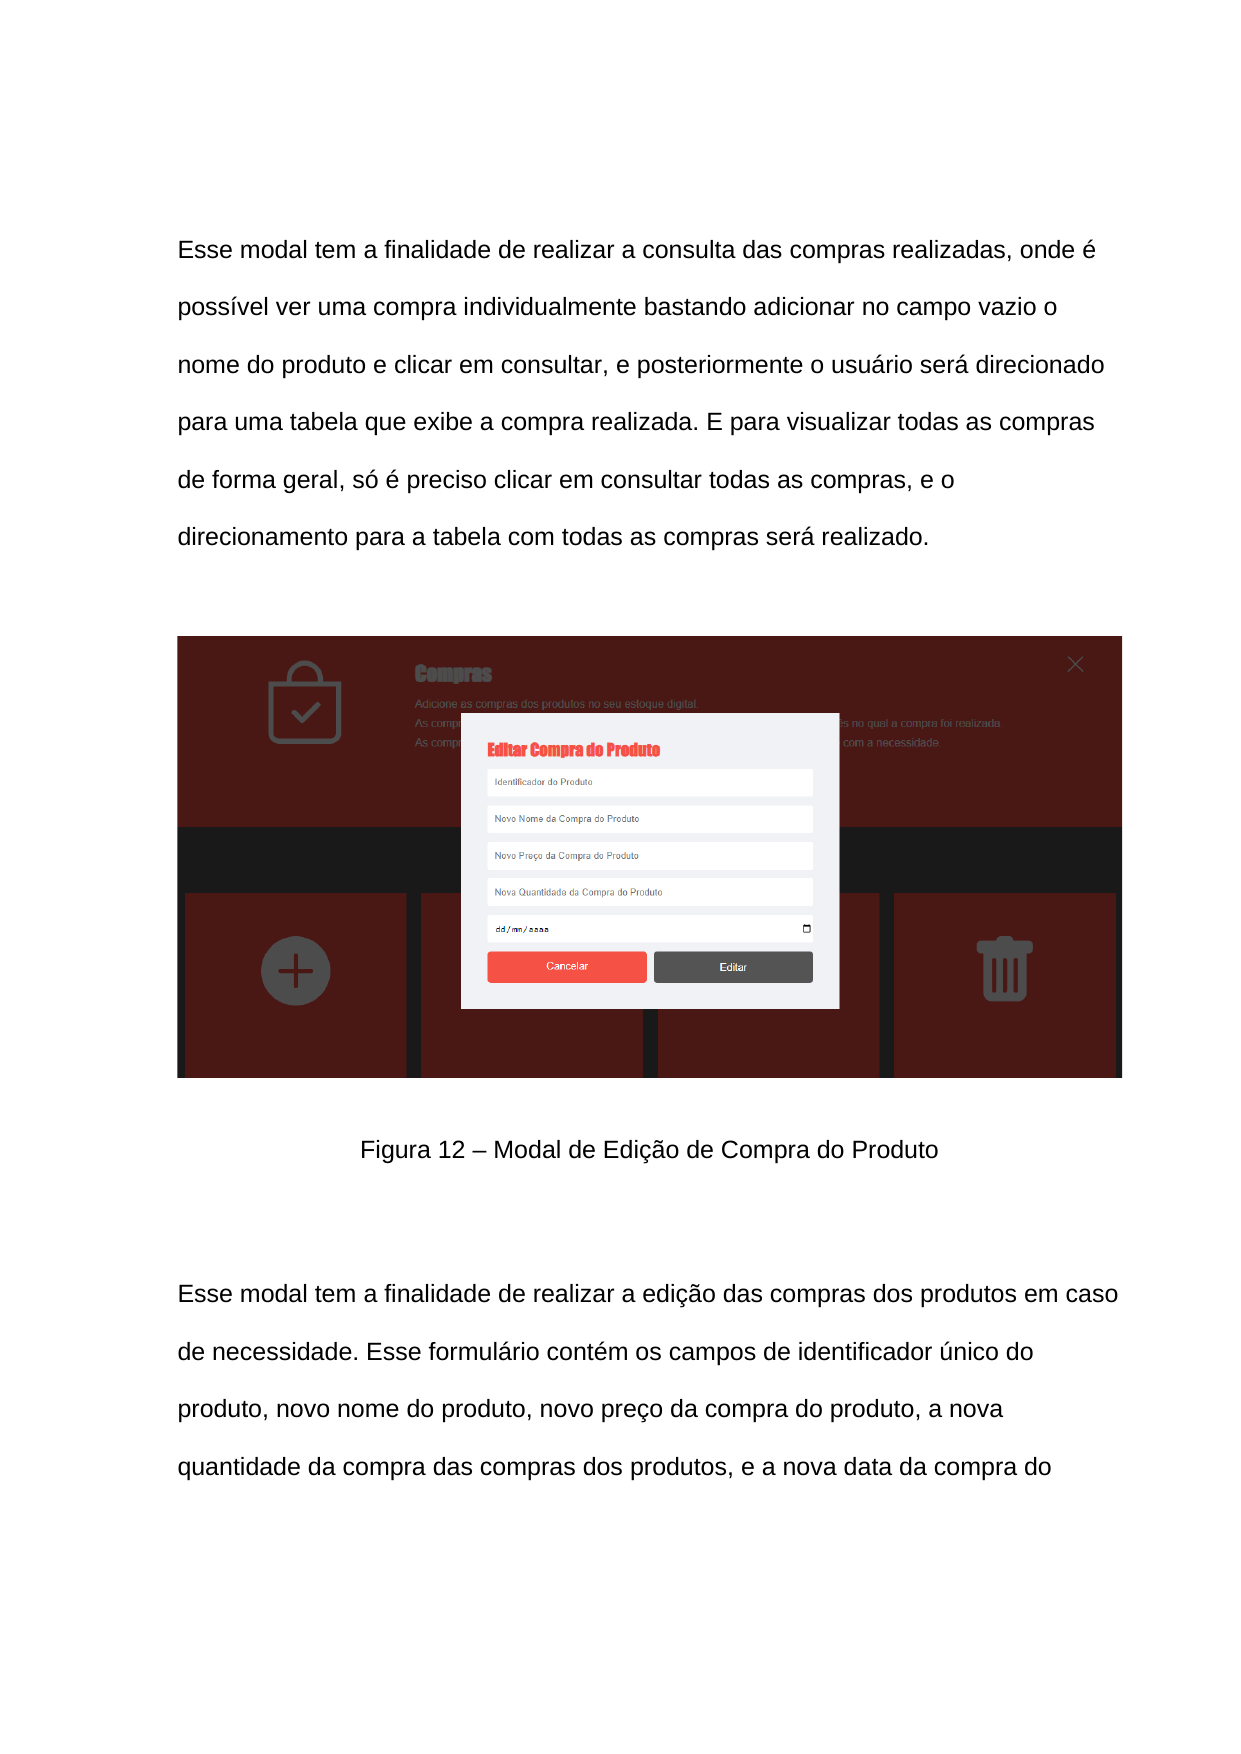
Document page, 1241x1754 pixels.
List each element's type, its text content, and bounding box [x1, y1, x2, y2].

text Esse modal tem a finalidade de realizar a consulta das compras realizadas, onde é possível ver uma compra individualmente bastando adicionar no campo vazio o nome do produto e clicar em consultar, e posteriormente o usuário será direcionado para uma tabela que exibe a compra realizada. E para visualizar todas as compras de forma geral, só é preciso clicar em consultar todas as compras, e o direcionamento para a tabela com todas as compras será realizado. [177, 177, 1122, 636]
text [177, 1222, 1122, 1480]
text Figura 12 – Modal de Edição de Compra do Produto [177, 1135, 1122, 1164]
picture [177, 636, 1123, 1078]
